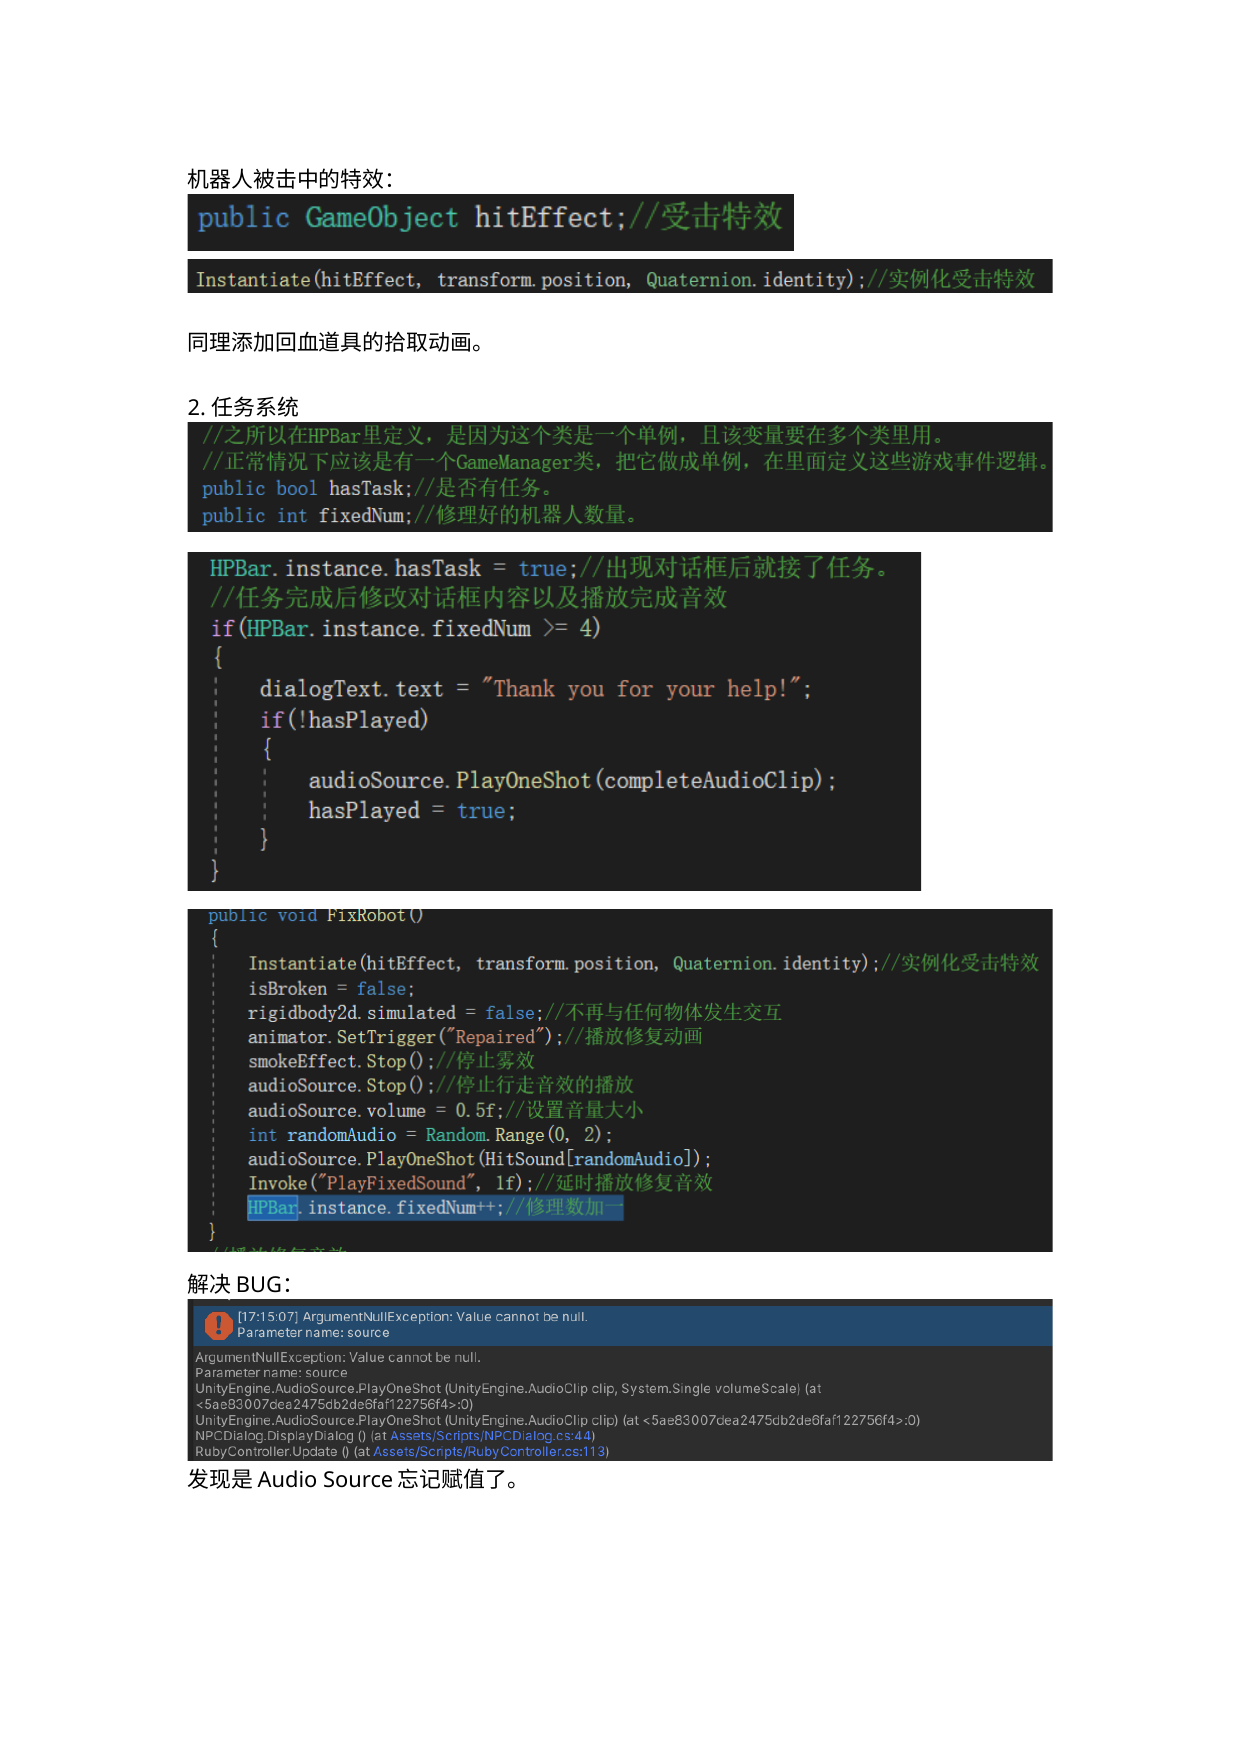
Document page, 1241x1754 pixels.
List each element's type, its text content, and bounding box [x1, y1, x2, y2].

text 2. 任务系统 [187, 389, 1053, 422]
picture [187, 1299, 1053, 1461]
text 同理添加回血道具的拾取动画。 [187, 324, 1053, 357]
picture [187, 422, 1053, 532]
picture [187, 552, 922, 891]
picture [187, 194, 794, 251]
text 发现是Audio Source忘记赋值了。 [187, 1462, 1053, 1494]
text 解决BUG： [187, 1267, 1053, 1299]
picture [187, 909, 1053, 1252]
text 机器人被击中的特效： [187, 162, 1053, 194]
picture [187, 259, 1053, 293]
